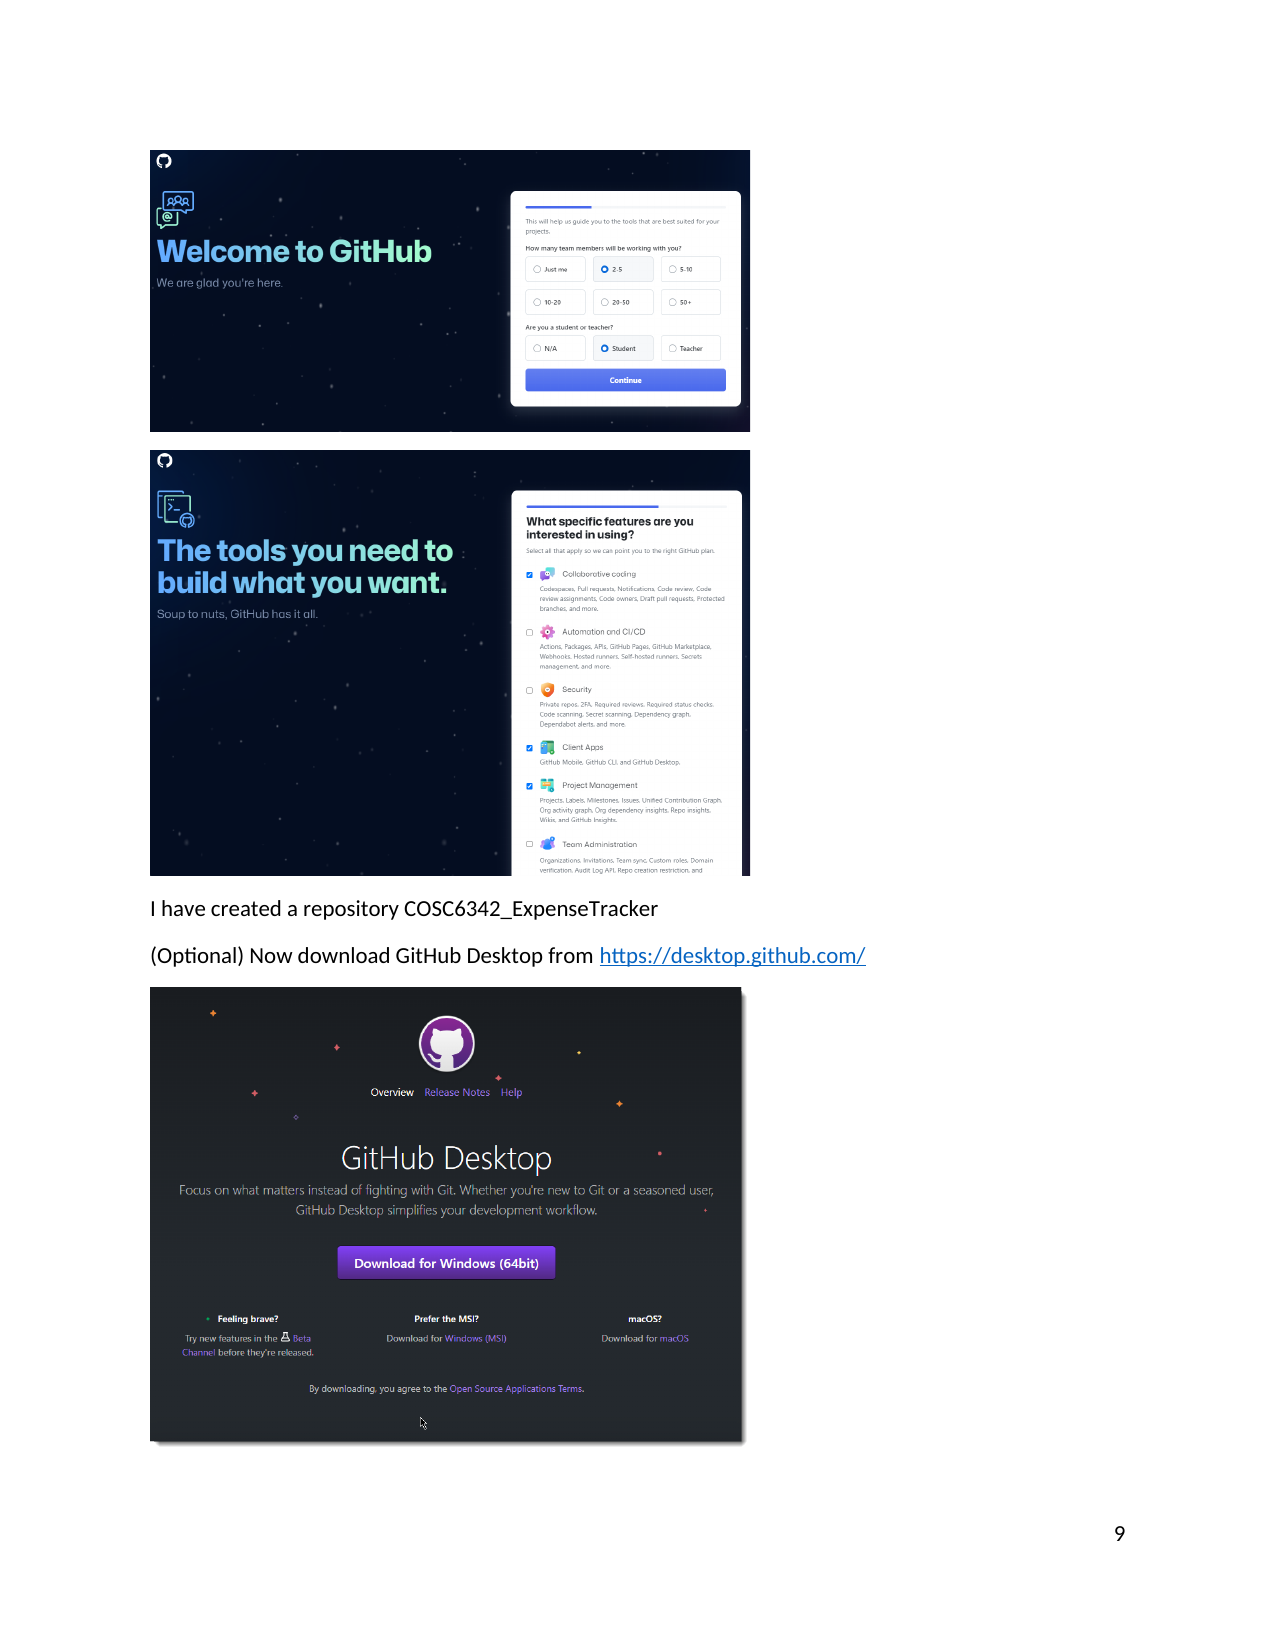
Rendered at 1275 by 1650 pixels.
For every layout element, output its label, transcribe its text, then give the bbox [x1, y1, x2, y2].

picture [150, 987, 750, 1451]
picture [150, 450, 750, 876]
text I have created a repository COSC6342_ExpenseTracker [150, 894, 1125, 922]
picture [150, 150, 750, 432]
text (Optional) Now download GitHub Desktop from https://desktop.github.com/ [150, 941, 1125, 969]
